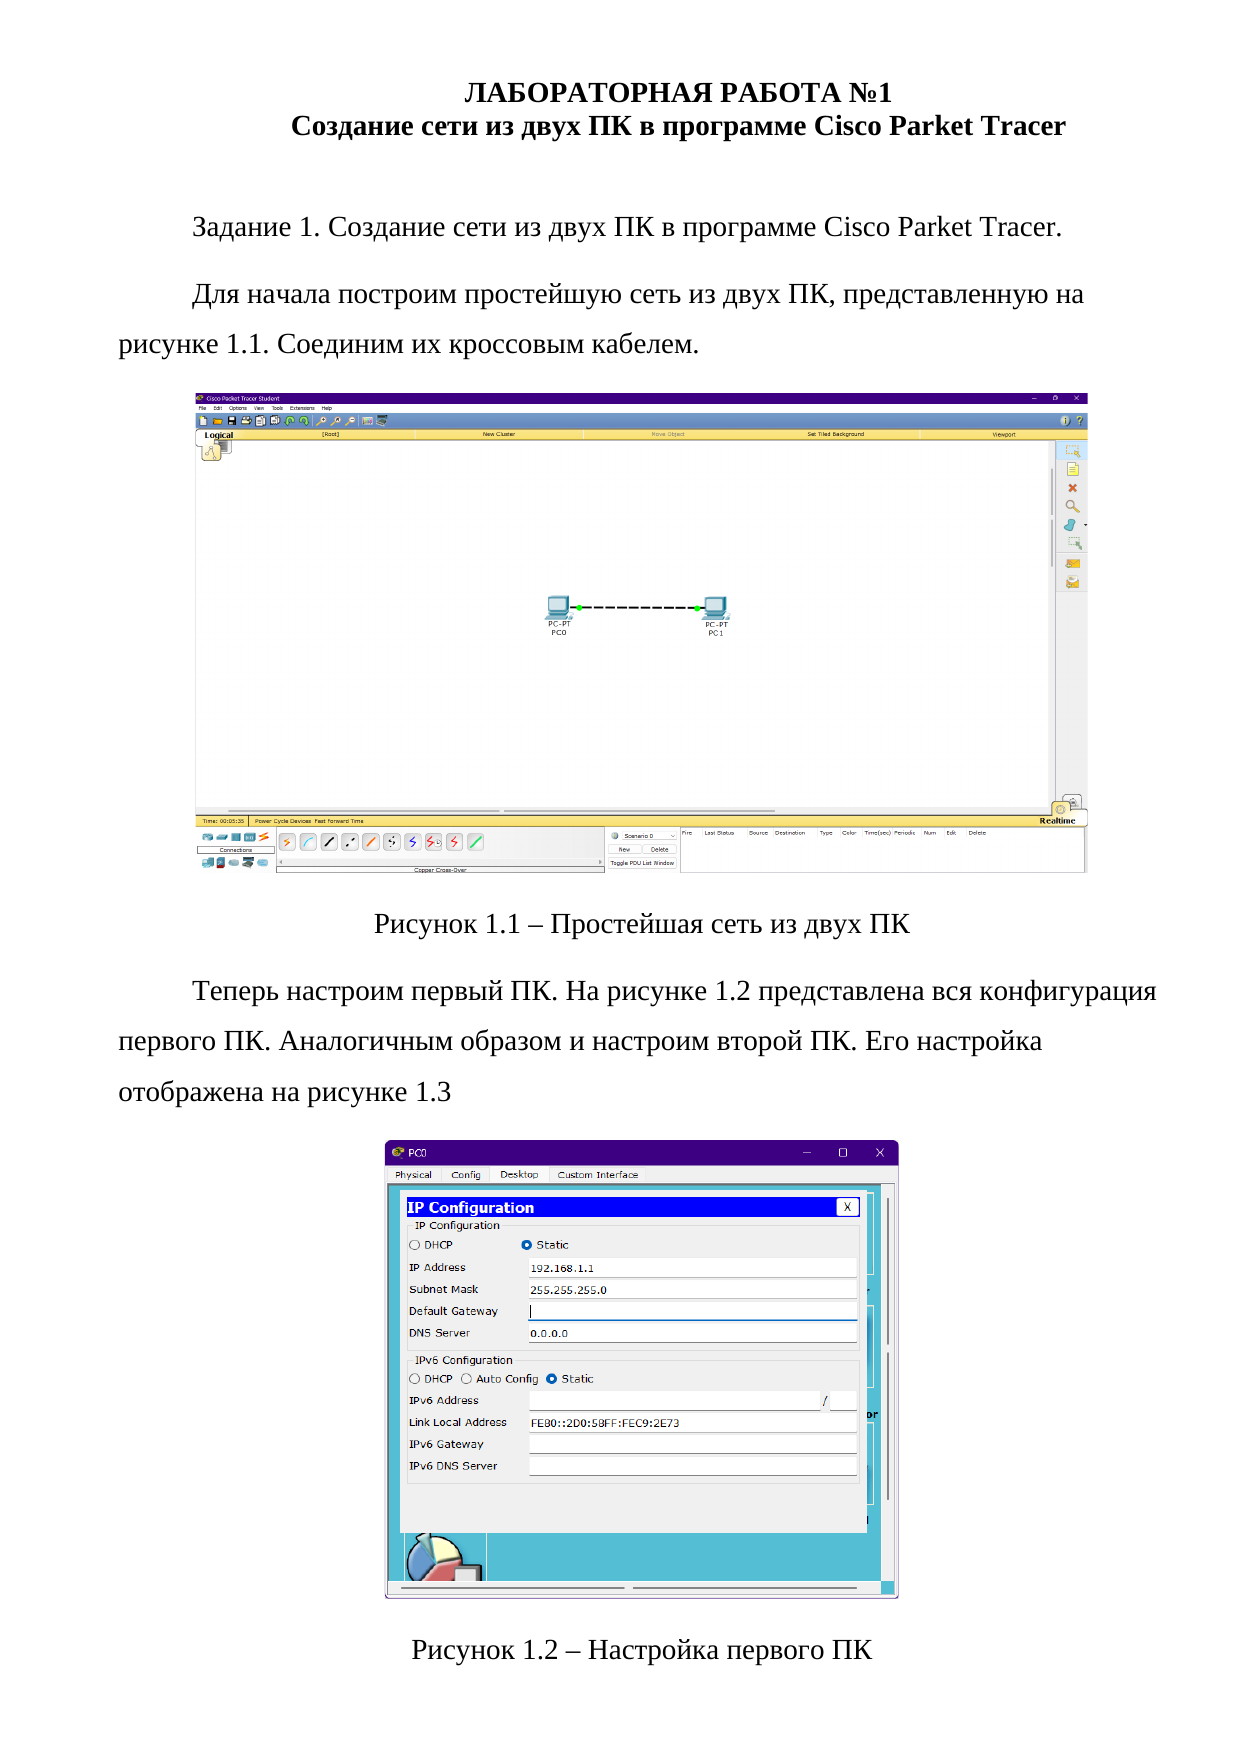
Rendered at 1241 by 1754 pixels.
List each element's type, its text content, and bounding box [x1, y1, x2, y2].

text Рисунок 1.2 – Настройка первого ПК [118, 1632, 1165, 1665]
text Для начала построим простейшую сеть из двух ПК, представленную на рисунке 1.1. Соединим их кроссовым кабелем. [118, 276, 1165, 360]
picture [384, 1140, 899, 1599]
text Задание 1. Создание сети из двух ПК в программе Cisco Parket Tracer. [118, 209, 1165, 243]
text Создание сети из двух ПК в программе Cisco Parket Tracer [118, 108, 1165, 142]
text Теперь настроим первый ПК. На рисунке 1.2 представлена вся конфигурация первого ПК. Аналогичным образом и настроим второй ПК. Его настройка отображена на рисунке 1.3 [118, 973, 1165, 1107]
text ЛАБОРАТОРНАЯ РАБОТА №1 [118, 75, 1165, 108]
text Рисунок 1.1 – Простейшая сеть из двух ПК [118, 906, 1165, 940]
picture [195, 393, 1088, 873]
